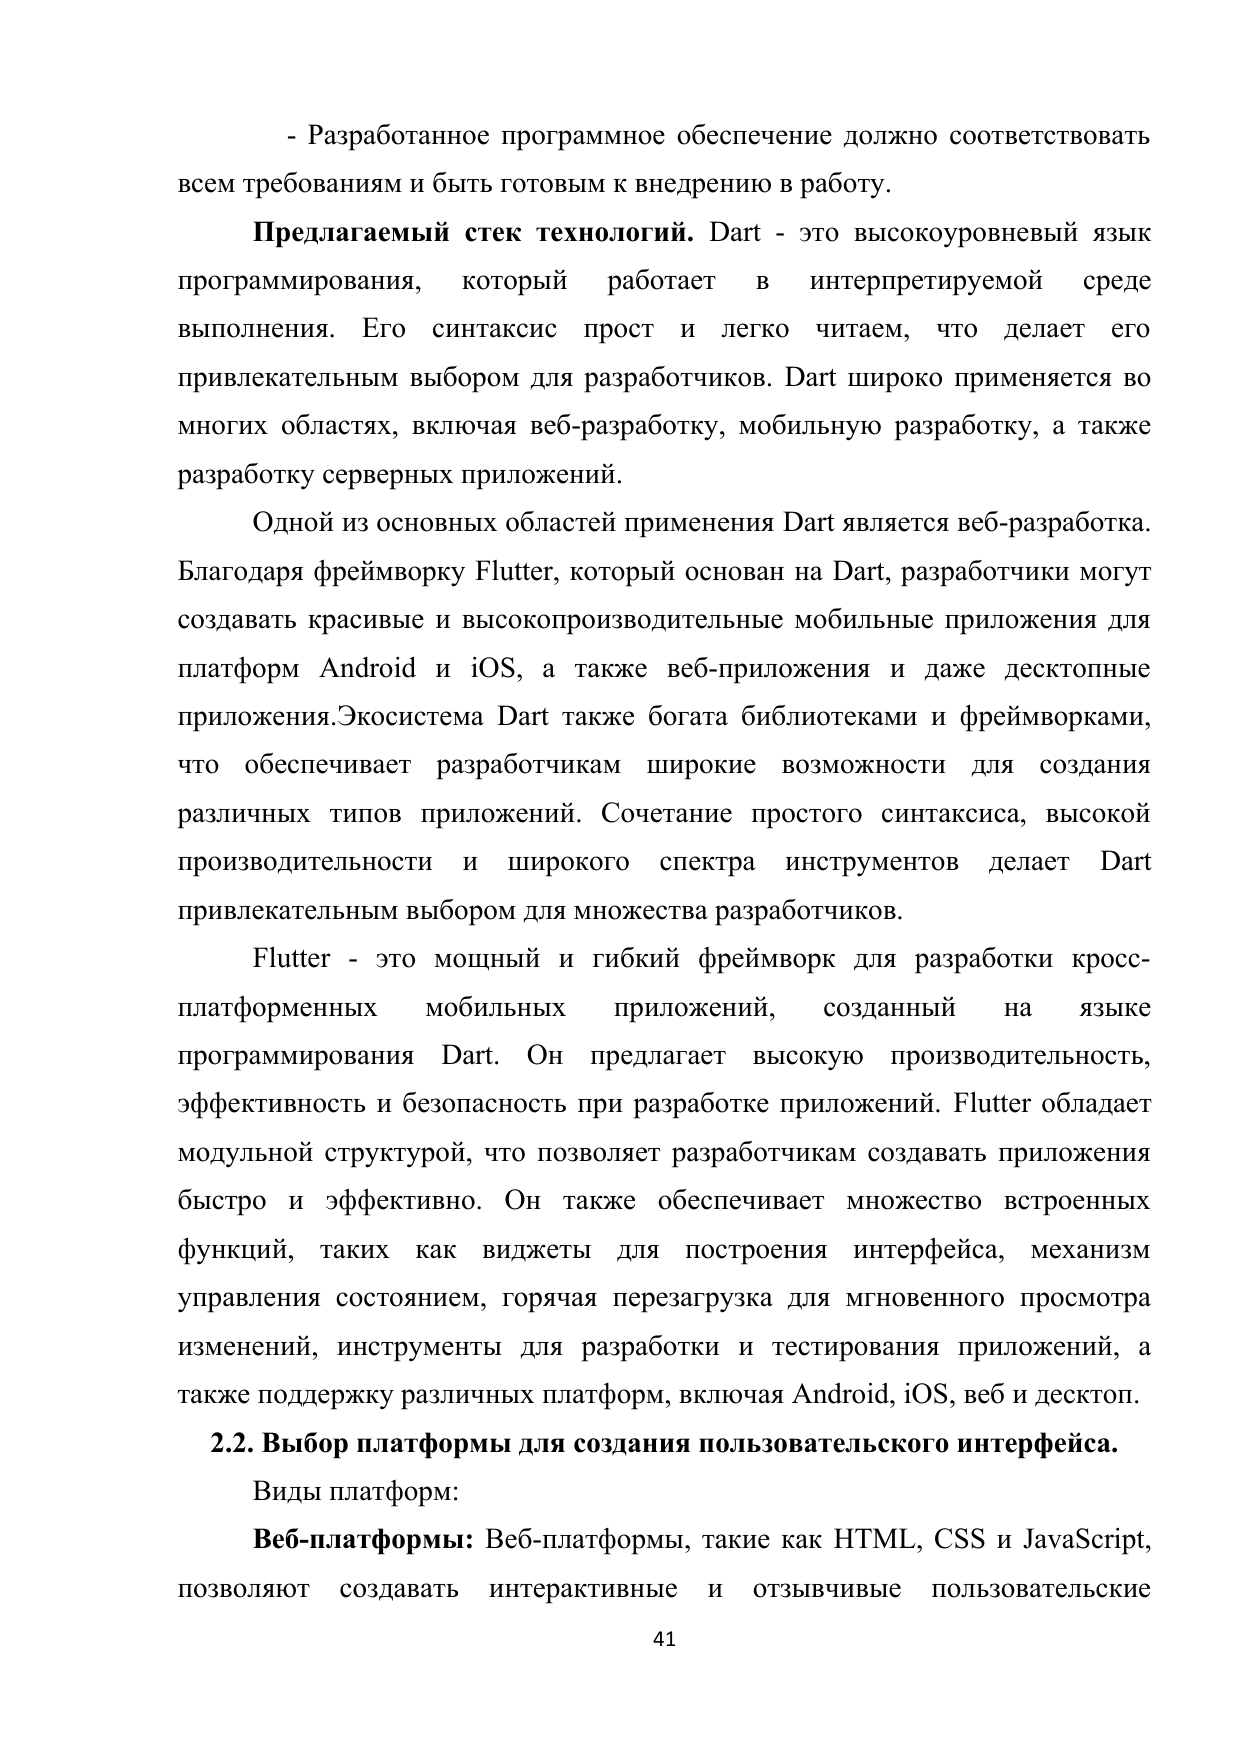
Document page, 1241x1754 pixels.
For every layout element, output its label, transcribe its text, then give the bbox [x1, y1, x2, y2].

text Одной из основных областей применения Dart является веб-разработка. Благодаря фреймворку Flutter, который основан на Dart, разработчики могут создавать красивые и высокопроизводительные мобильные приложения для платформ Android и iOS, а также веб-приложения и даже десктопные приложения.Экосистема Dart также богата библиотеками и фреймворками, что обеспечивает разработчикам широкие возможности для создания различных типов приложений. Сочетание простого синтаксиса, высокой производительности и широкого спектра инструментов делает Dart привлекательным выбором для множества разработчиков. [177, 506, 1152, 925]
text Предлагаемый стек технологий. Dart - это высокоуровневый язык программирования, который работает в интерпретируемой среде выполнения. Его синтаксис прост и легко читаем, что делает его привлекательным выбором для разработчиков. Dart широко применяется во многих областях, включая веб-разработку, мобильную разработку, а также разработку серверных приложений. [177, 215, 1152, 489]
text 2.2. Выбор платформы для создания пользовательского интерфейса. [177, 1426, 1152, 1458]
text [177, 1523, 1152, 1603]
text Виды платформ: [177, 1474, 1152, 1507]
text Flutter - это мощный и гибкий фреймворк для разработки кросс-платформенных мобильных приложений, созданный на языке программирования Dart. Он предлагает высокую производительность, эффективность и безопасность при разработке приложений. Flutter обладает модульной структурой, что позволяет разработчикам создавать приложения быстро и эффективно. Он также обеспечивает множество встроенных функций, таких как виджеты для построения интерфейса, механизм управления состоянием, горячая перезагрузка для мгновенного просмотра изменений, инструменты для разработки и тестирования приложений, а также поддержку различных платформ, включая Android, iOS, веб и десктоп. [177, 942, 1152, 1410]
text - Разработанное программное обеспечение должно соответствовать всем требованиям и быть готовым к внедрению в работу. [177, 118, 1152, 199]
